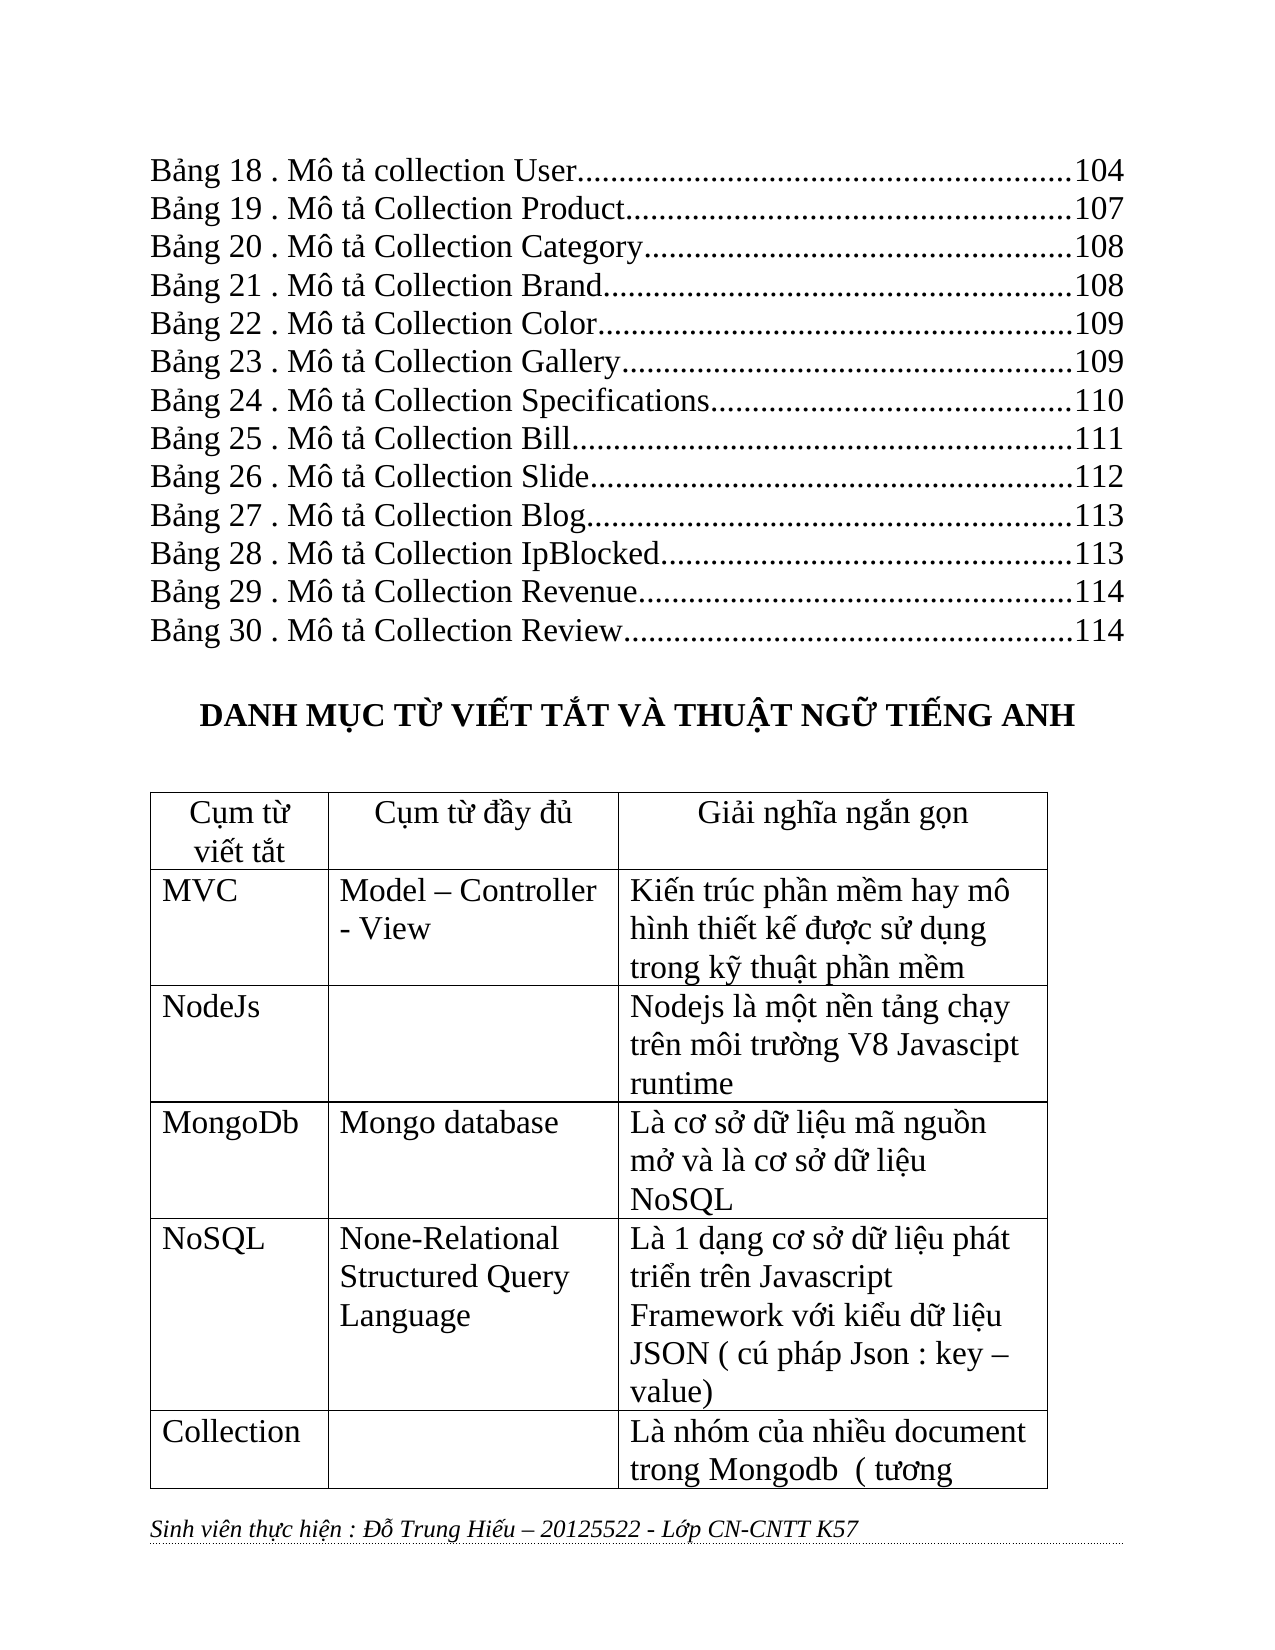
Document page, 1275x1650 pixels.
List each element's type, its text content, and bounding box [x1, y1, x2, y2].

text Bảng 29 . Mô tả Collection Revenue 114 [150, 572, 1125, 610]
text Bảng 30 . Mô tả Collection Review 114 [150, 610, 1125, 648]
text Bảng 26 . Mô tả Collection Slide 112 [150, 457, 1125, 495]
text Bảng 20 . Mô tả Collection Category 108 [150, 227, 1125, 265]
table_cell Model – Controller - View [329, 870, 618, 985]
table_cell Là 1 dạng cơ sở dữ liệu phát triển trên Javascript Framework với kiểu dữ liệu JSON ( cú pháp Json : key – value) [619, 1219, 1047, 1410]
table_cell Collection [151, 1411, 328, 1488]
table_cell Kiến trúc phần mềm hay mô hình thiết kế được sử dụng trong kỹ thuật phần mềm [965, 870, 1047, 985]
table_cell Mongo database [329, 1103, 618, 1217]
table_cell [619, 1411, 1047, 1488]
table_header Cụm từ viết tắt [151, 793, 328, 869]
subtitle DANH MỤC TỪ VIẾT TẮT VÀ THUẬT NGỮ TIẾNG ANH [150, 695, 1125, 733]
table_cell Là cơ sở dữ liệu mã nguồn mở và là cơ sở dữ liệu NoSQL [734, 1103, 1047, 1217]
table_cell MVC [151, 870, 328, 985]
text Bảng 23 . Mô tả Collection Gallery 109 [150, 342, 1125, 380]
table_cell NoSQL [151, 1219, 328, 1410]
text Bảng 24 . Mô tả Collection Specifications 110 [150, 380, 1125, 418]
text Bảng 19 . Mô tả Collection Product 107 [150, 188, 1125, 227]
text Bảng 28 . Mô tả Collection IpBlocked 113 [150, 533, 1125, 572]
text Bảng 27 . Mô tả Collection Blog 113 [150, 495, 1125, 533]
text Bảng 22 . Mô tả Collection Color 109 [150, 303, 1125, 342]
text Bảng 18 . Mô tả collection User 104 [150, 150, 1125, 188]
table_cell MongoDb [151, 1103, 328, 1217]
table_header Cụm từ đầy đủ [329, 793, 618, 869]
table_cell NodeJs [151, 986, 328, 1101]
table_cell [329, 1411, 618, 1488]
table_cell [329, 986, 618, 1101]
table_cell Nodejs là một nền tảng chạy trên môi trường V8 Javascipt runtime [734, 986, 1047, 1101]
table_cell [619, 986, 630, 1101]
text Bảng 25 . Mô tả Collection Bill 111 [150, 418, 1125, 457]
text Bảng 21 . Mô tả Collection Brand 108 [150, 265, 1125, 303]
table_cell None-Relational Structured Query Language [329, 1219, 618, 1410]
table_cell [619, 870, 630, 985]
table_header Giải nghĩa ngắn gọn [619, 793, 1047, 869]
